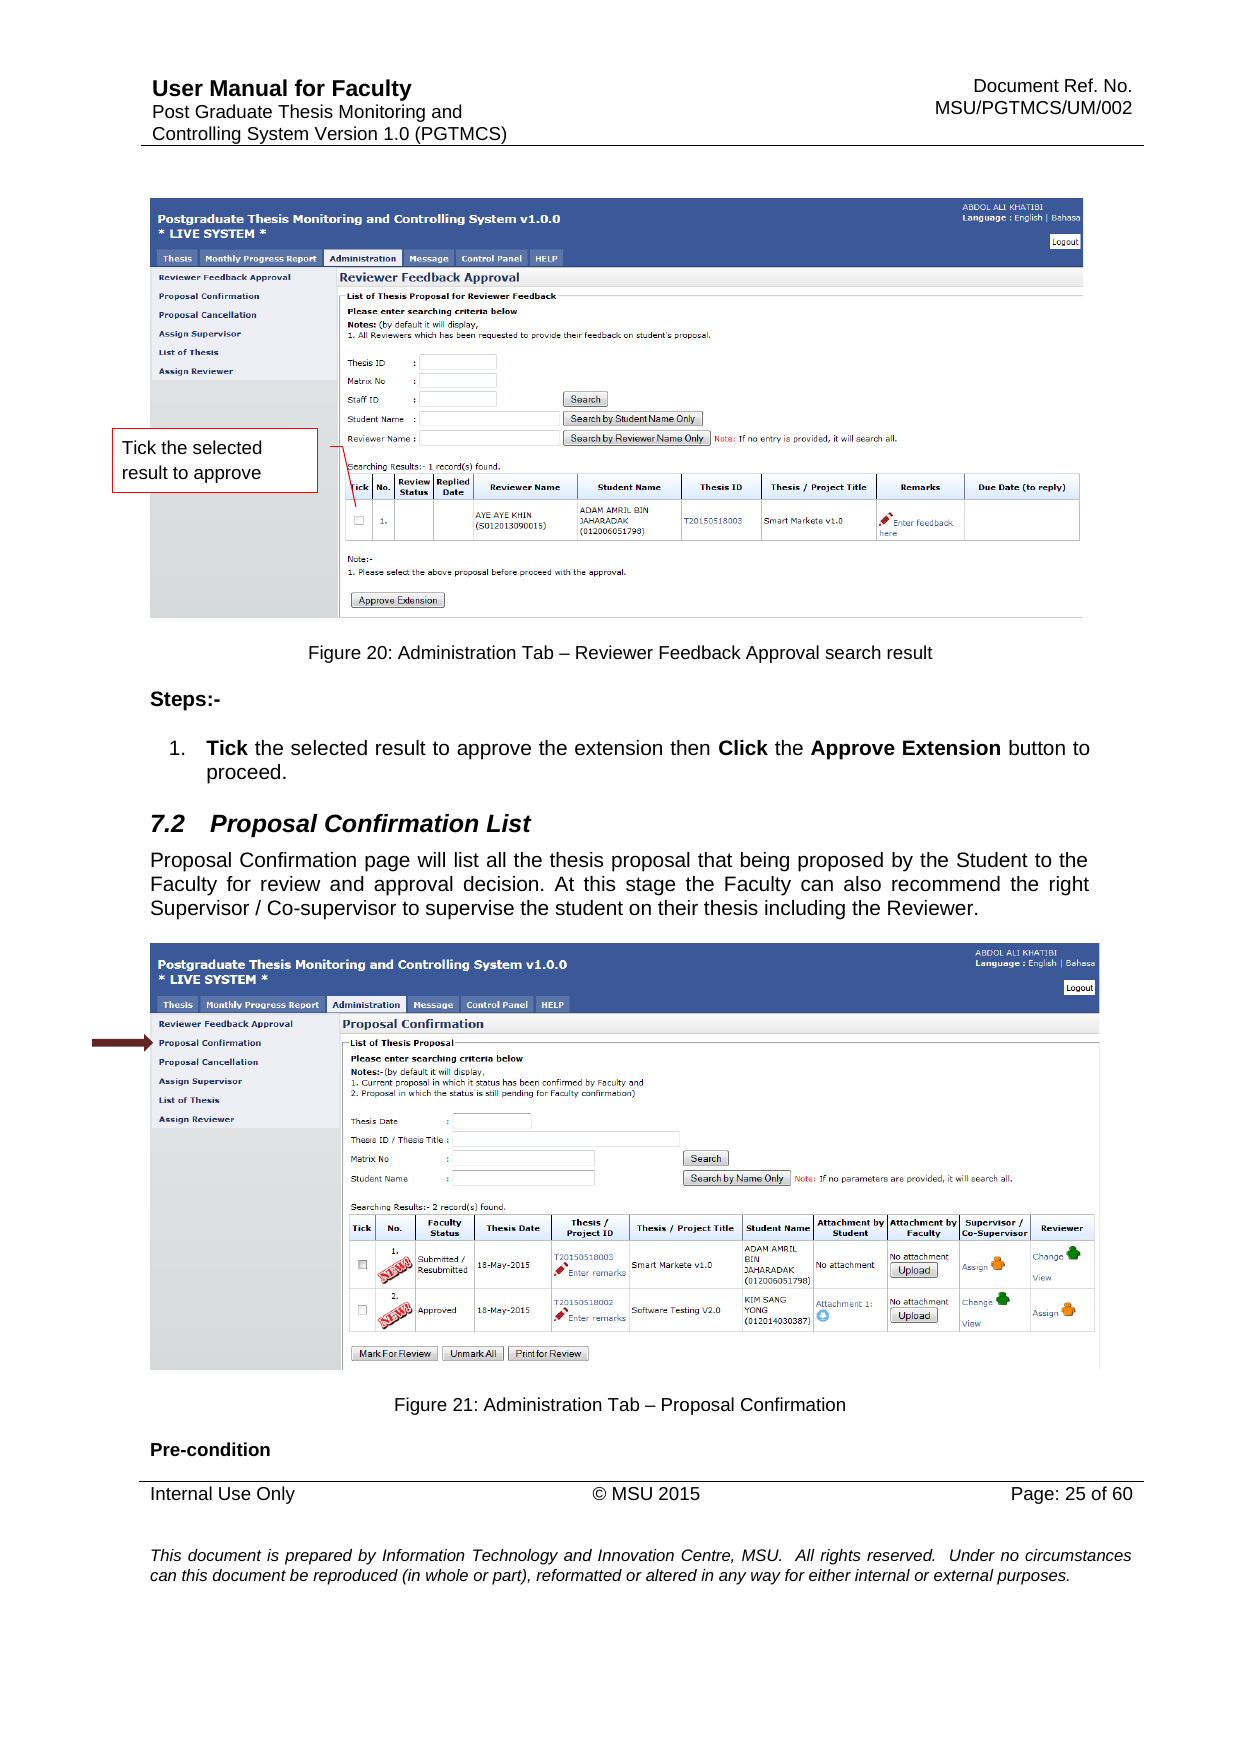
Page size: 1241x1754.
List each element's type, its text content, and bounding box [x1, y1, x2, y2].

text Figure 20: Administration Tab – Reviewer Feedback Approval search result [150, 642, 1090, 663]
picture [150, 198, 1084, 618]
text Steps:- [150, 687, 1090, 711]
subtitle Proposal Confirmation List [150, 808, 1090, 837]
picture [150, 943, 1100, 1370]
list Tick the selected result to approve the extension then Click the Approve Extension button to proceed. [169, 736, 1090, 783]
text Pre-condition [150, 1439, 1090, 1461]
text Proposal Confirmation page will list all the thesis proposal that being proposed by the Student to the Faculty for review and approval decision. At this stage the Faculty can also recommend the right Supervisor / Co-supervisor to supervise the student on their thesis including the Reviewer. [150, 848, 1090, 920]
text Figure 21: Administration Tab – Proposal Confirmation [150, 1394, 1090, 1415]
